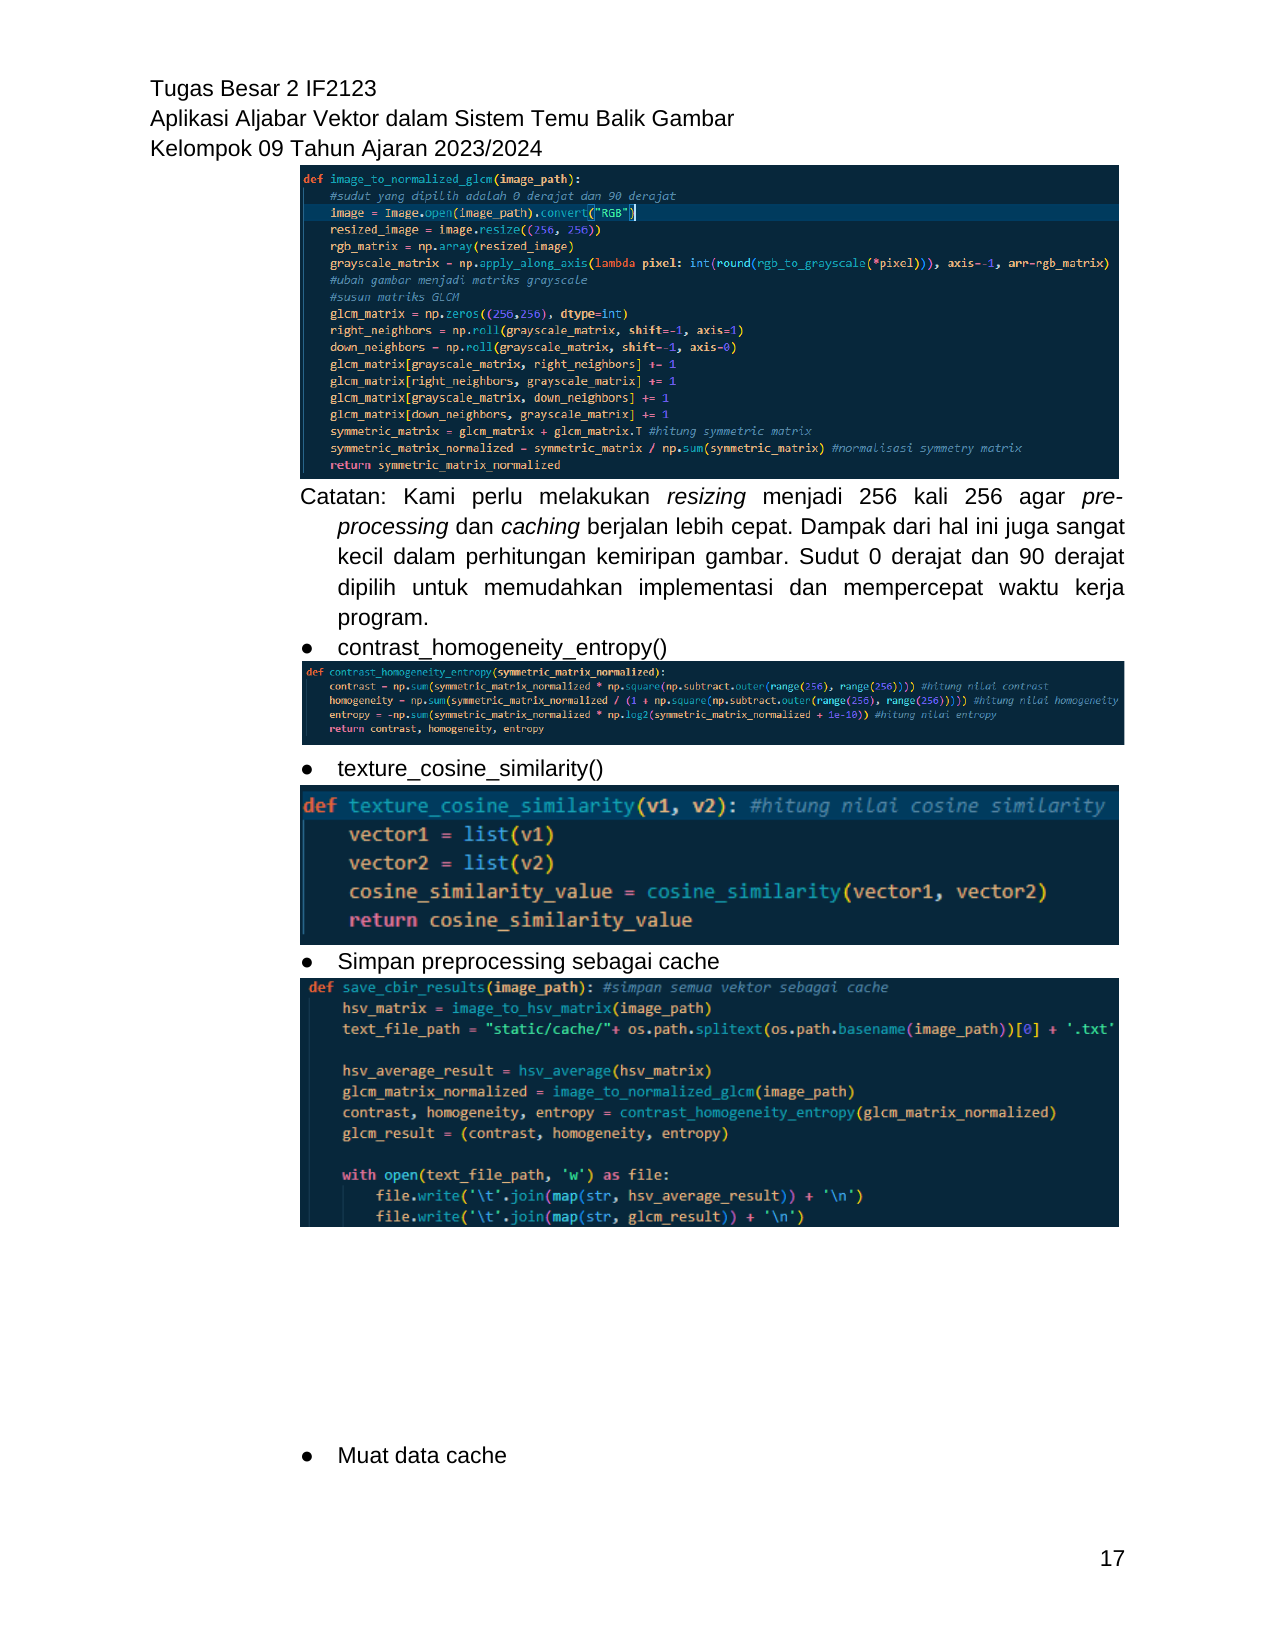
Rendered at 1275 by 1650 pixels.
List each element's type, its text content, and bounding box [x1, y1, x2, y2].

list Muat data cache [300, 1442, 1125, 1468]
picture [300, 978, 1119, 1227]
text Catatan: Kami perlu melakukan resizing menjadi 256 kali 256 agar pre-processing dan caching berjalan lebih cepat. Dampak dari hal ini juga sangat kecil dalam perhitungan kemiripan gambar. Sudut 0 derajat dan 90 derajat dipilih untuk memudahkan implementasi dan mempercepat waktu kerja program. [300, 483, 1125, 630]
list Simpan preprocessing sebagai cache [300, 948, 1125, 974]
picture [300, 785, 1119, 945]
list contrast_homogeneity_entropy() [300, 634, 1125, 660]
picture [302, 661, 1125, 745]
list texture_cosine_similarity() [300, 755, 1125, 781]
picture [300, 165, 1119, 479]
